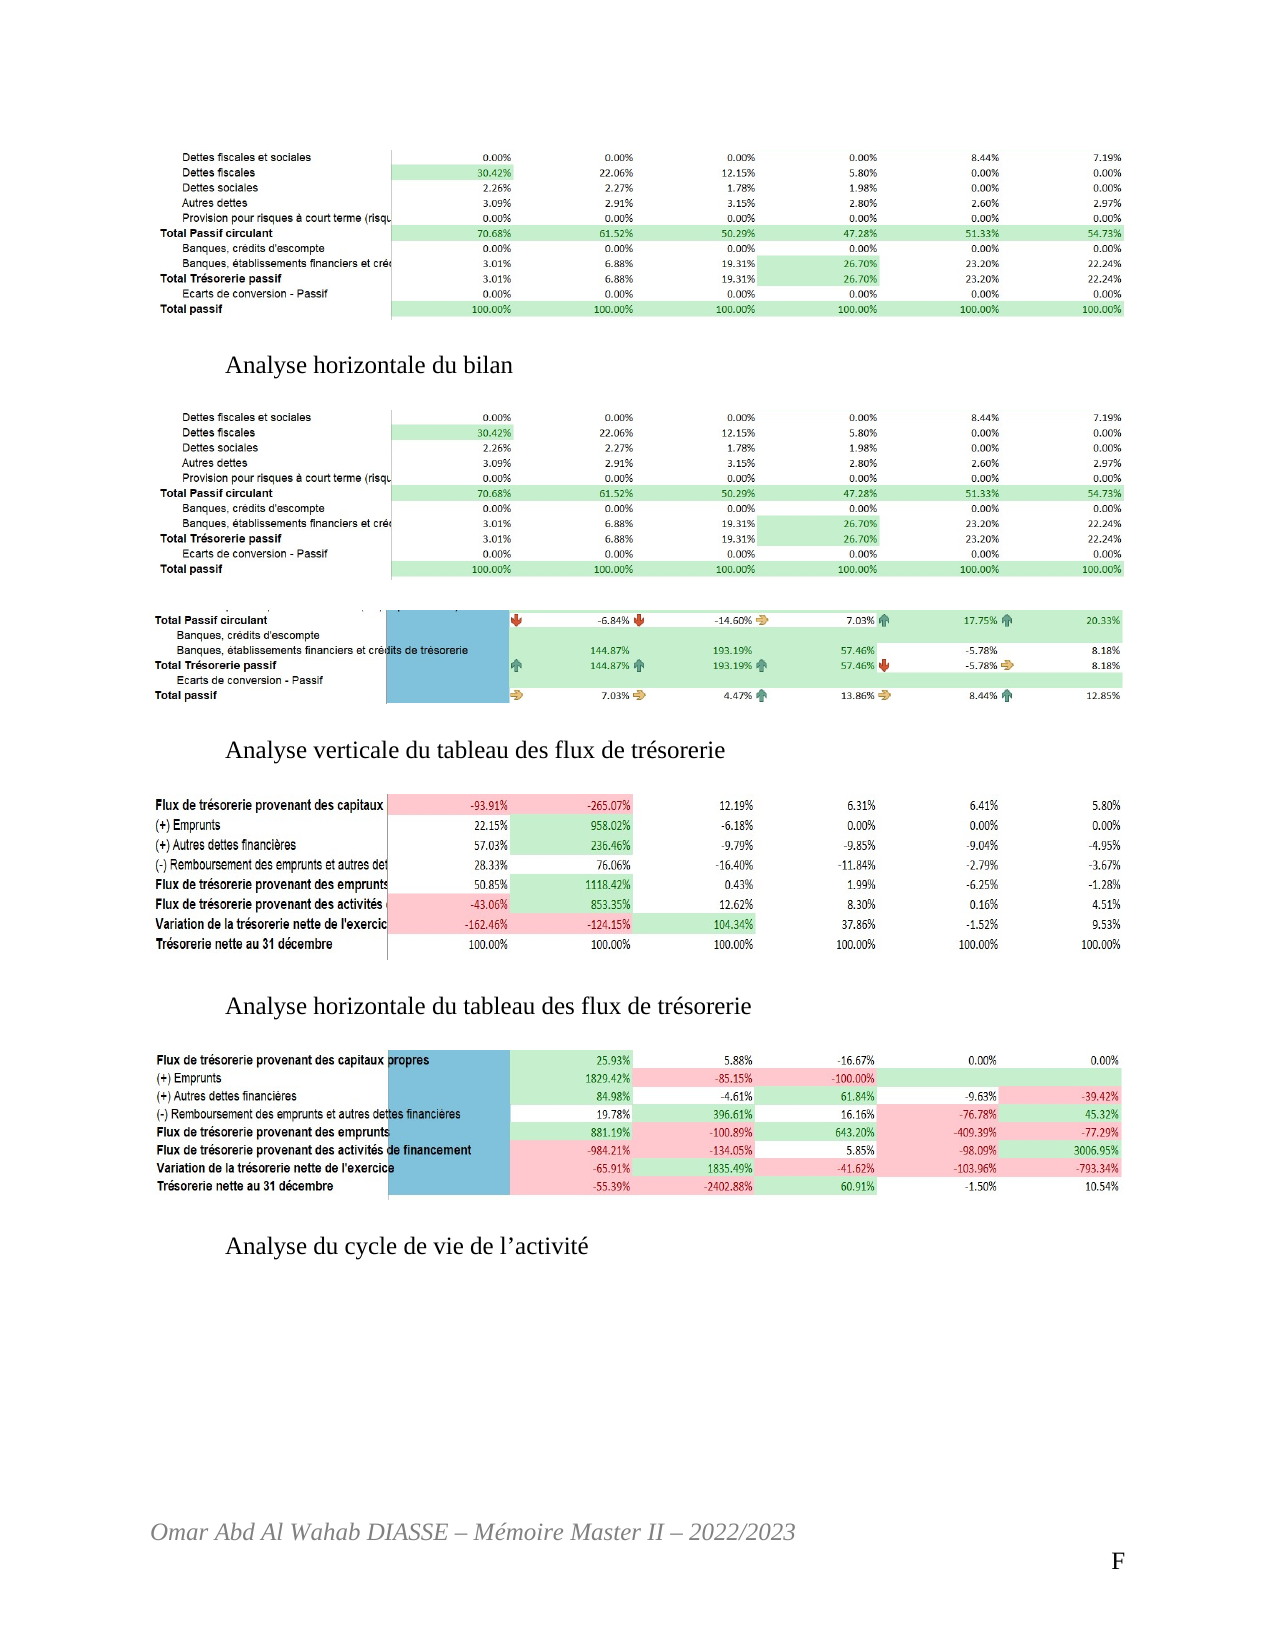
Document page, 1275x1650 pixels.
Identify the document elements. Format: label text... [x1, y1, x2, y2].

picture [150, 610, 1125, 704]
picture [150, 410, 1125, 580]
picture [150, 794, 1124, 960]
text Analyse horizontale du bilan [225, 350, 1125, 379]
text Analyse du cycle de vie de l’activité [225, 1231, 1125, 1260]
text Analyse verticale du tableau des flux de trésorerie [225, 735, 1125, 764]
text Analyse horizontale du tableau des flux de trésorerie [225, 991, 1125, 1019]
picture [150, 150, 1125, 320]
picture [150, 1050, 1125, 1200]
